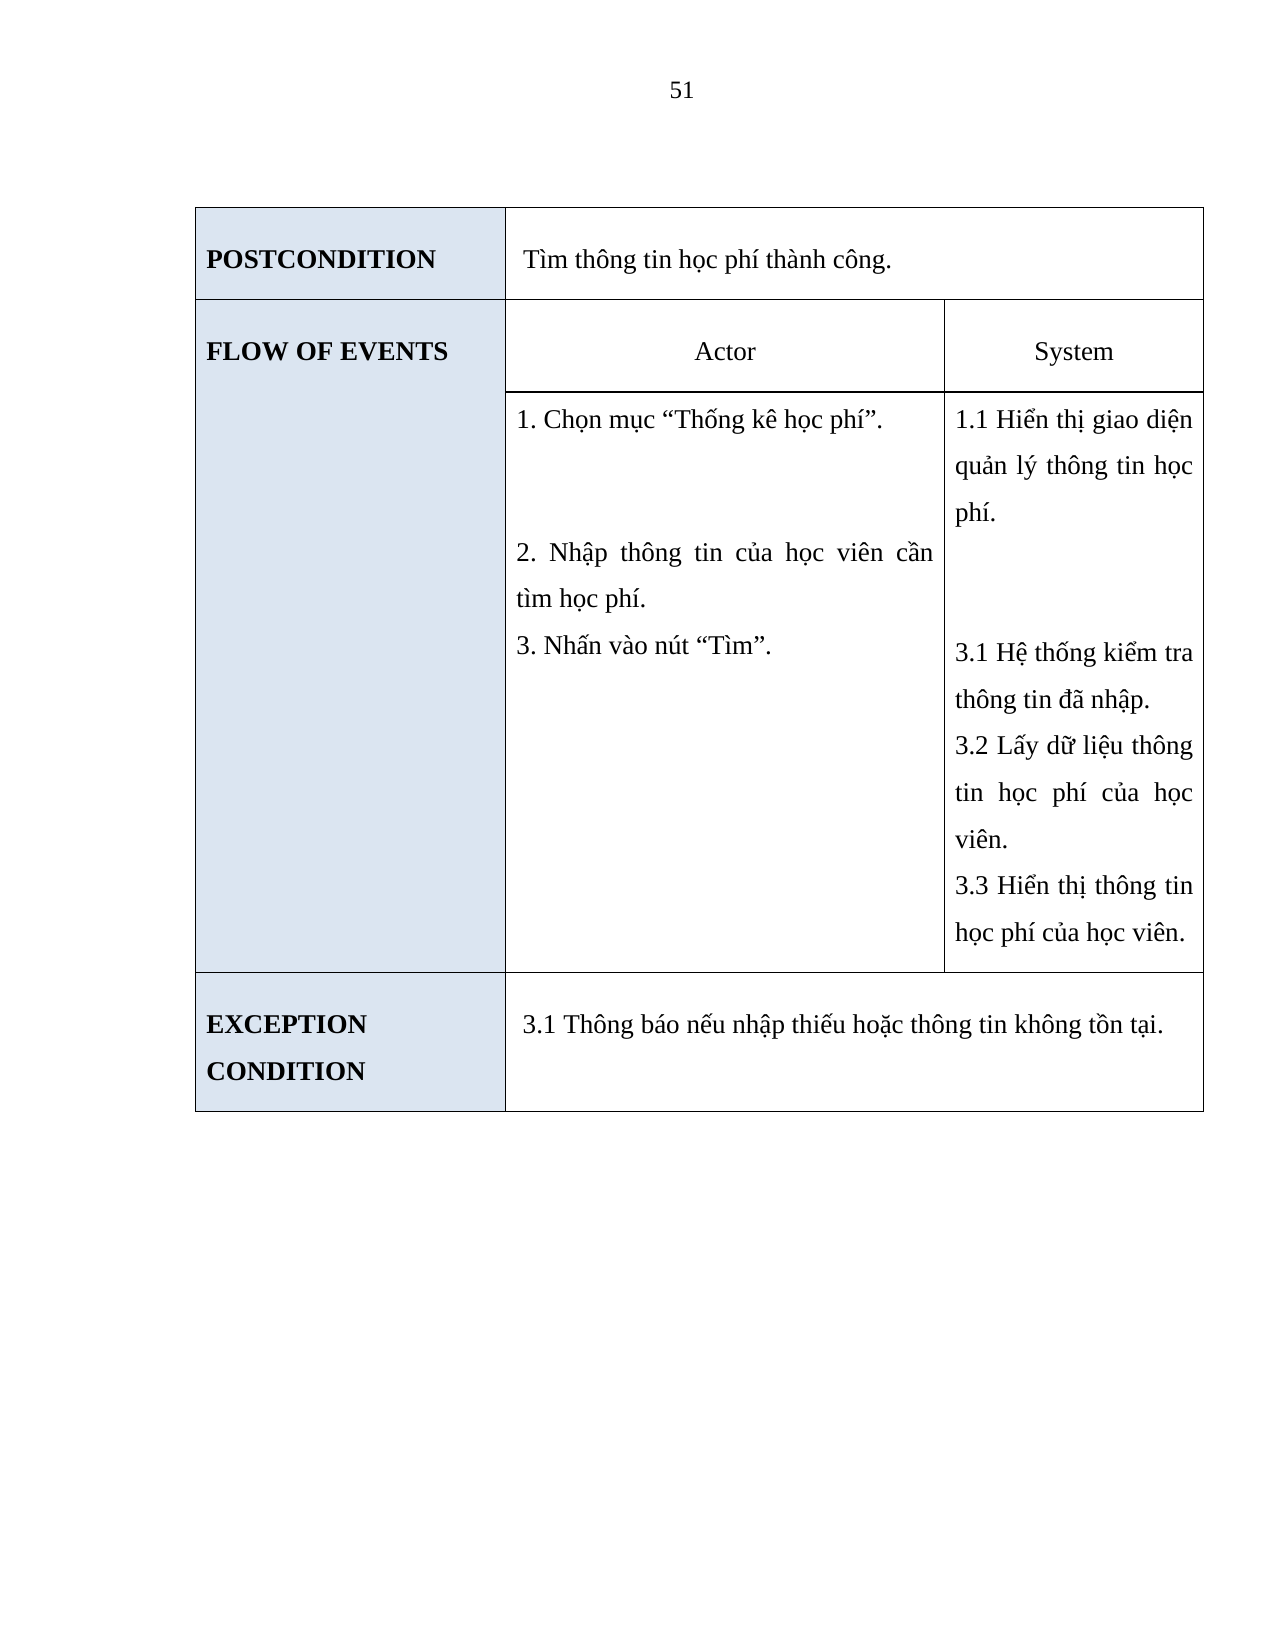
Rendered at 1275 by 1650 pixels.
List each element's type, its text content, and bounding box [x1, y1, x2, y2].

table_cell System [945, 300, 1203, 391]
table_cell Actor [506, 300, 944, 391]
table_cell Tìm thông tin học phí thành công. [506, 208, 1203, 299]
table_cell 3.1 Thông báo nếu nhập thiếu hoặc thông tin không tồn tại. [506, 973, 1203, 1111]
table_cell 1. Chọn mục “Thống kê học phí”. 2. Nhập thông tin của học viên cần tìm học phí. 3. Nhấn vào nút “Tìm”. [506, 393, 944, 972]
table_cell 1.1 Hiển thị giao diện quản lý thông tin học phí. 3.1 Hệ thống kiểm tra thông tin đã nhập. 3.2 Lấy dữ liệu thông tin học phí của học viên. 3.3 Hiển thị thông tin học phí của học viên. [945, 393, 1203, 972]
table_cell FLOW OF EVENTS [196, 300, 505, 972]
table_cell EXCEPTION CONDITION [196, 973, 505, 1111]
table_cell POSTCONDITION [196, 208, 505, 299]
